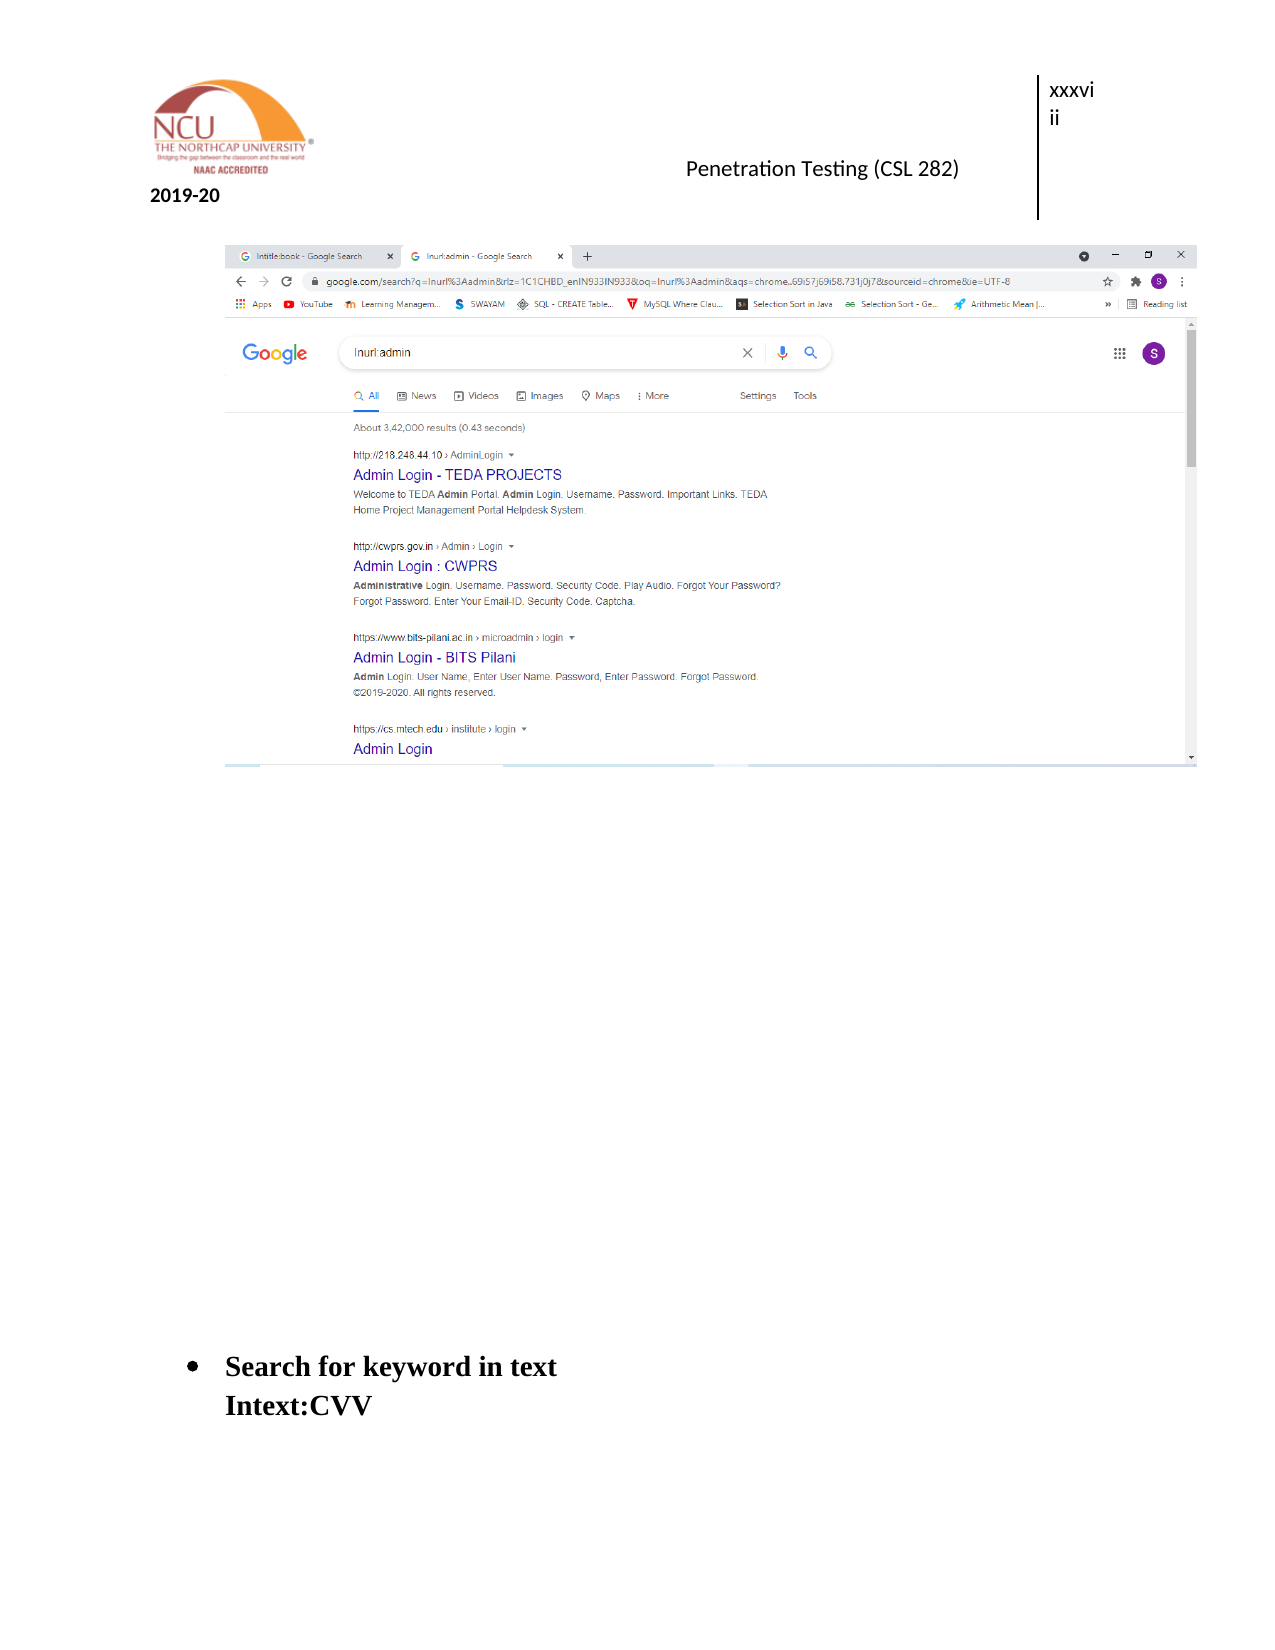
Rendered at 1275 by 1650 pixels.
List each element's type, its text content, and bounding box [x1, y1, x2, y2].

picture [225, 245, 1197, 767]
list Intext:CVV [225, 1388, 1122, 1421]
list Search for keyword in text [187, 1349, 1122, 1383]
picture [150, 75, 314, 177]
